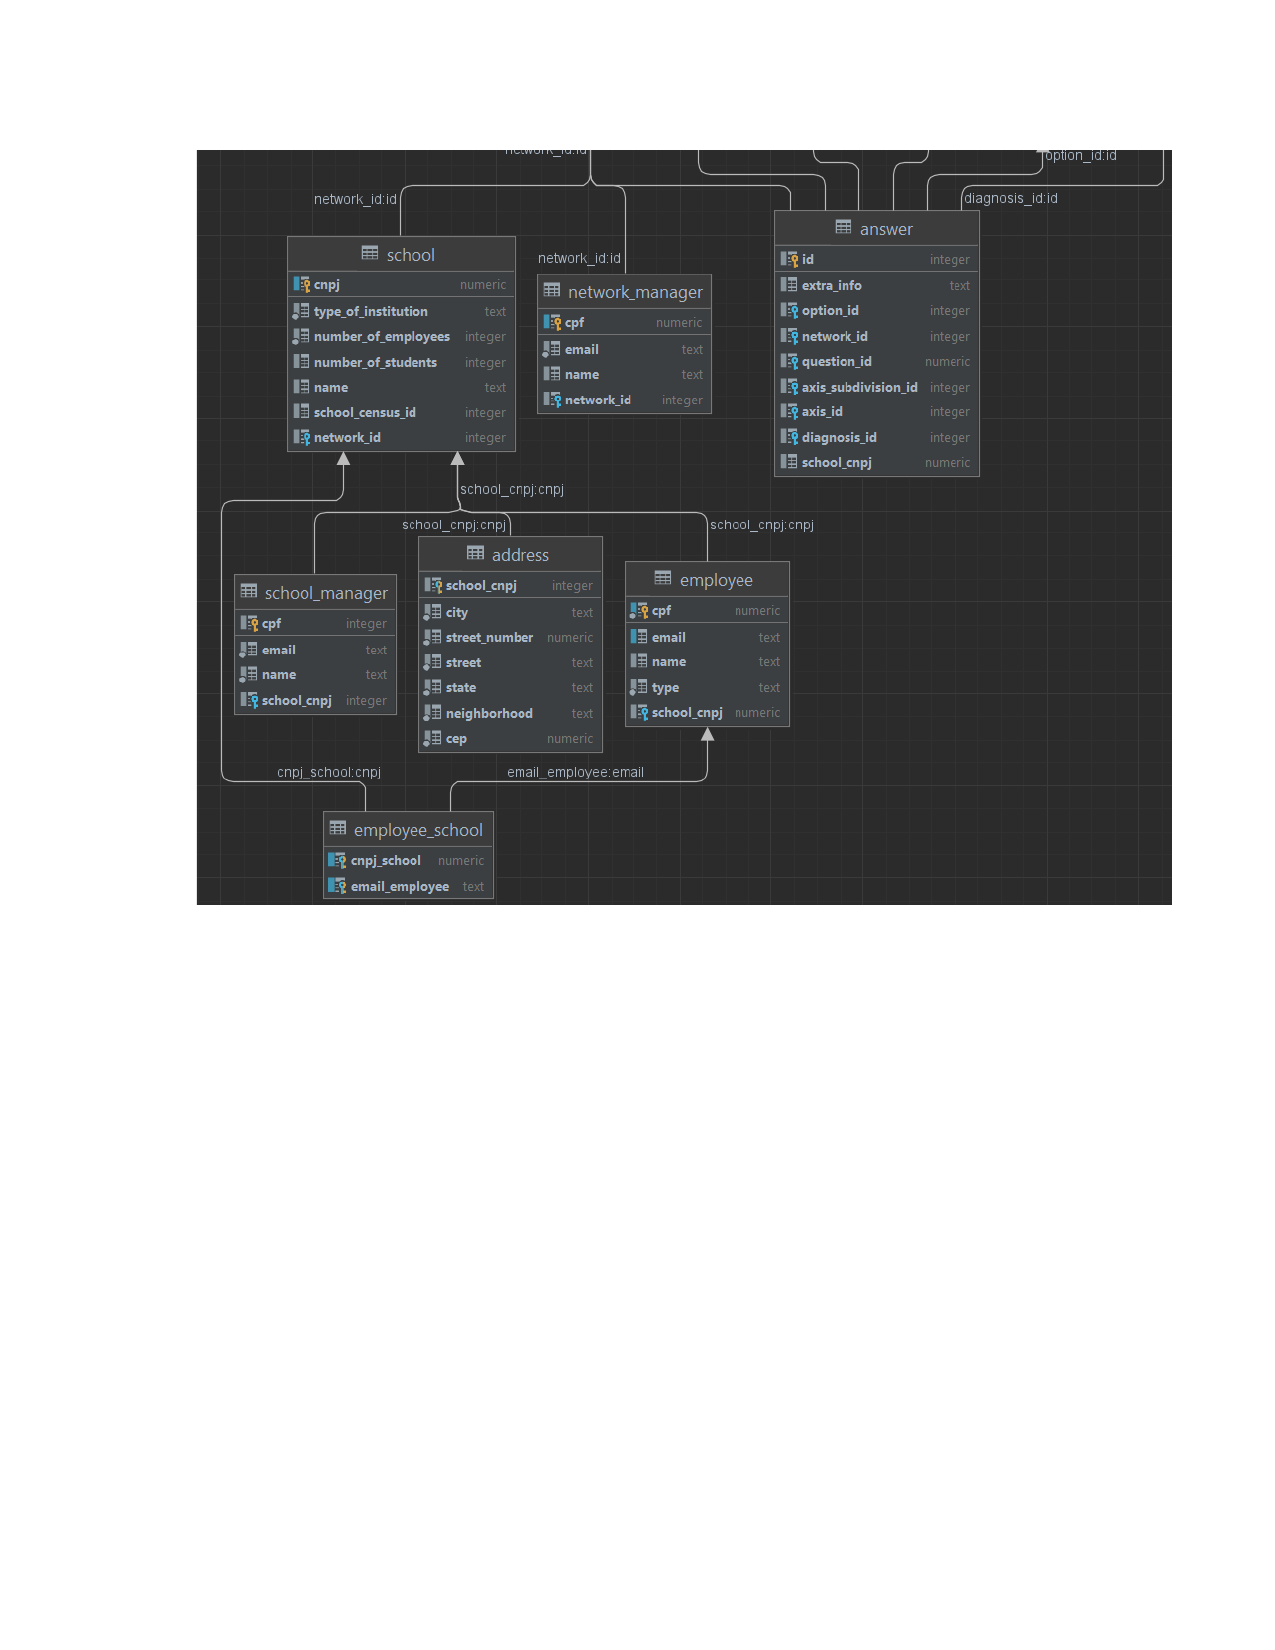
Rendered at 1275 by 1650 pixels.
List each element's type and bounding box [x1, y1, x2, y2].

picture [196, 150, 1172, 905]
